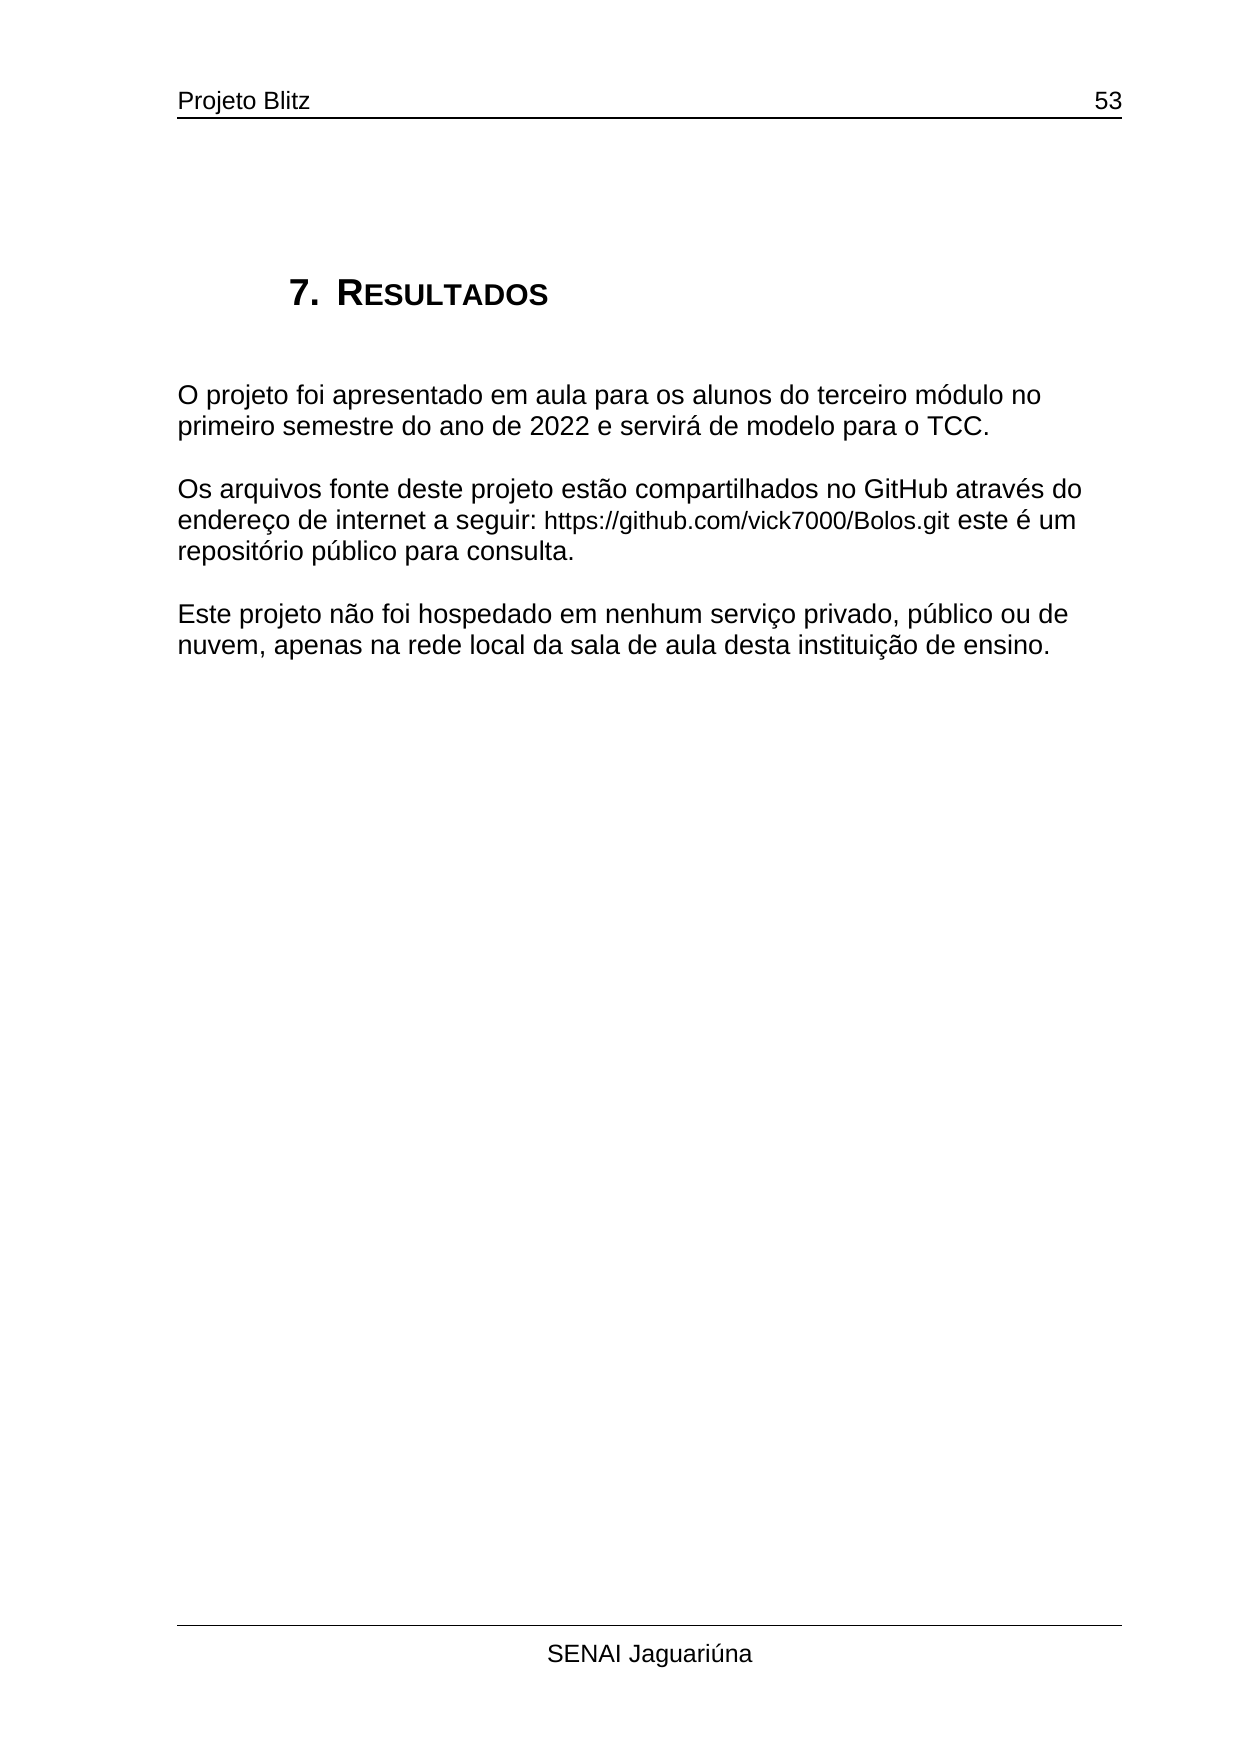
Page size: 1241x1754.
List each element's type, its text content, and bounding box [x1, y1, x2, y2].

subtitle Resultados [288, 271, 1122, 314]
text Os arquivos fonte deste projeto estão compartilhados no GitHub através do endereço de internet a seguir: https://github.com/vick7000/Bolos.git este é um repositório público para consulta. [177, 473, 1122, 566]
text Este projeto não foi hospedado em nenhum serviço privado, público ou de nuvem, apenas na rede local da sala de aula desta instituição de ensino. [177, 598, 1122, 660]
text O projeto foi apresentado em aula para os alunos do terceiro módulo no primeiro semestre do ano de 2022 e servirá de modelo para o TCC. [177, 379, 1122, 441]
